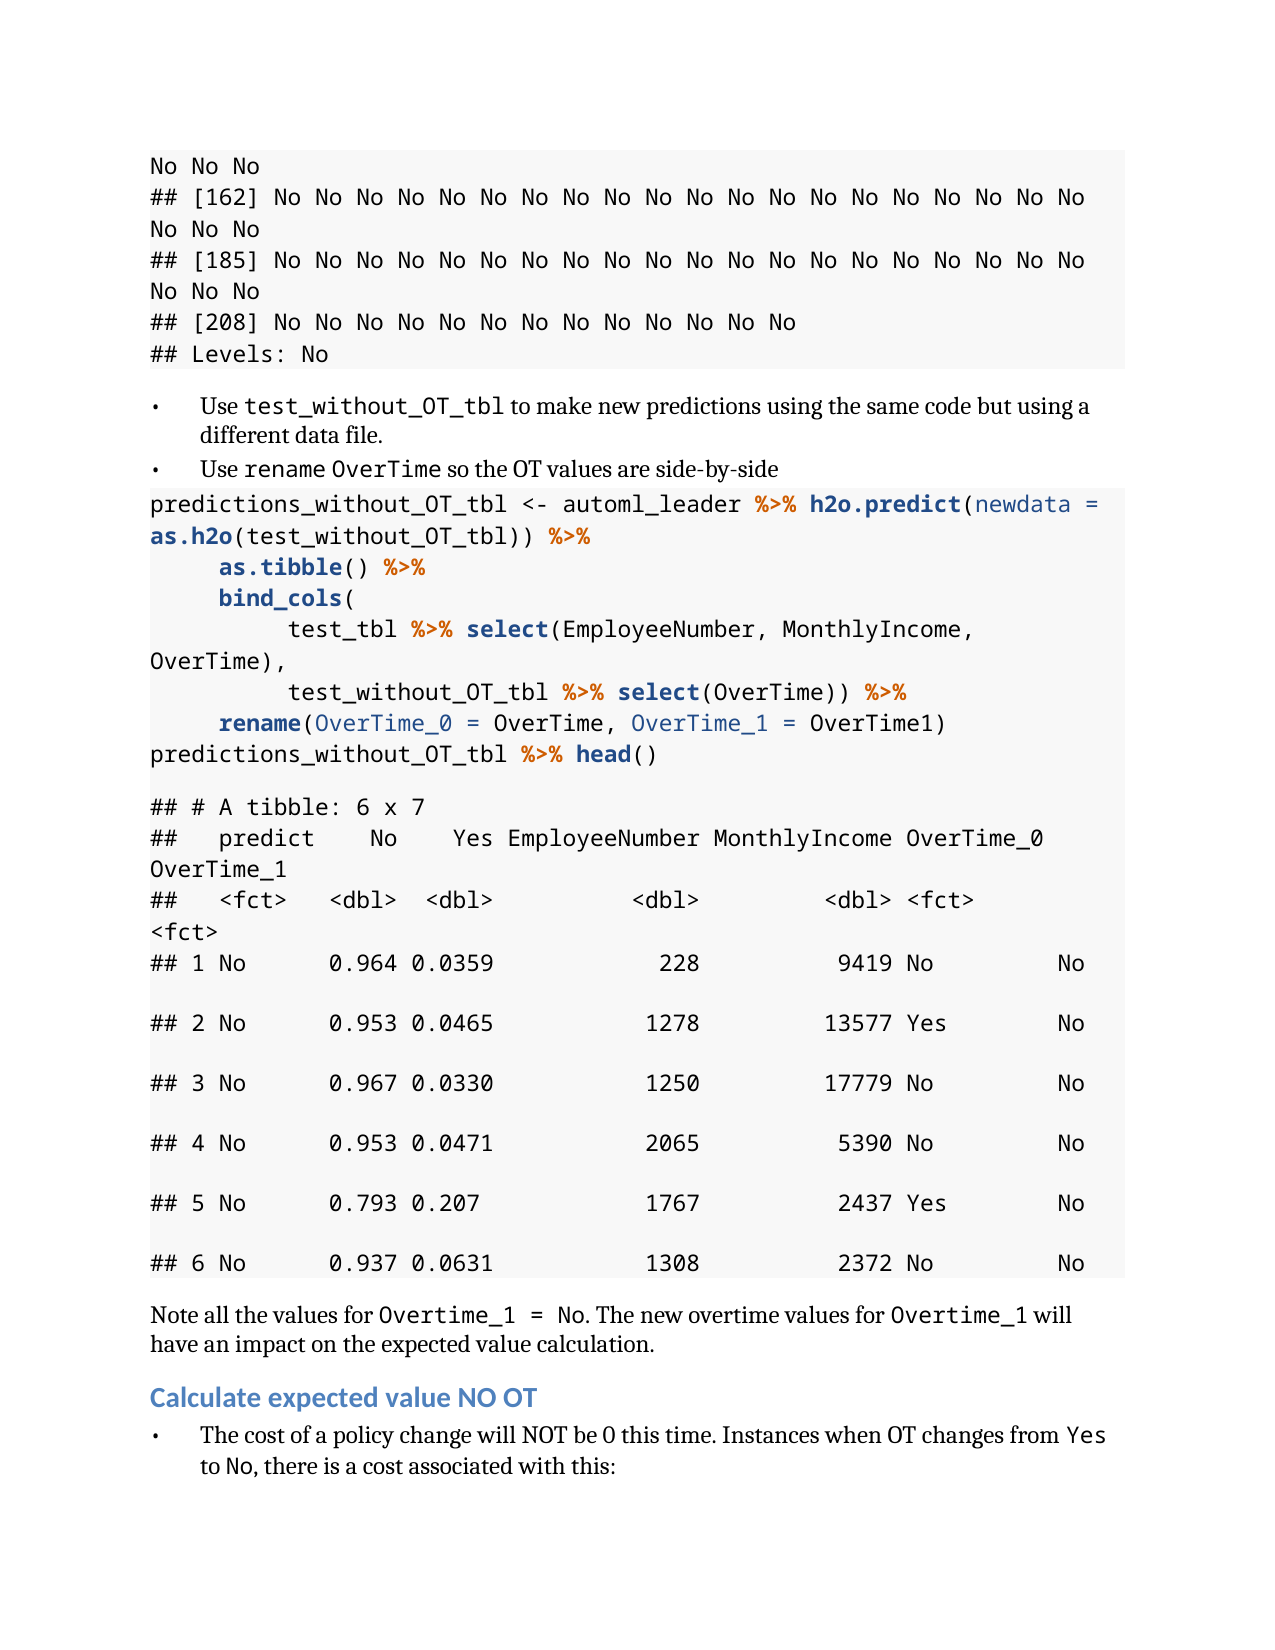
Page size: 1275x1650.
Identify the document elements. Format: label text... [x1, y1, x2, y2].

list Use rename OverTime so the OT values are side-by-side [150, 453, 1125, 484]
list The cost of a policy change will NOT be 0 this time. Instances when OT changes from Yes to No, there is a cost associated with this: [150, 1419, 1125, 1481]
text Note all the values for Overtime_1 = No. The new overtime values for Overtime_1 will have an impact on the expected value calculation. [150, 1299, 1125, 1359]
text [150, 150, 1125, 369]
subtitle Calculate expected value NO OT [150, 1379, 1125, 1415]
text predictions_without_OT_tbl <- automl_leader %>% h2o.predict(newdata = as.h2o(test_without_OT_tbl)) %>% as.tibble() %>% bind_cols( test_tbl %>% select(EmployeeNumber, MonthlyIncome, OverTime), test_without_OT_tbl %>% select(OverTime)) %>% rename(OverTime_0 = OverTime, OverTime_1 = OverTime1) predictions_without_OT_tbl %>% head() [150, 488, 1125, 769]
text ## # A tibble: 6 x 7 ## predict No Yes EmployeeNumber MonthlyIncome OverTime_0 OverTime_1 ## <fct> <dbl> <dbl> <dbl> <dbl> <fct> <fct> ## 1 No 0.964 0.0359 228 9419 No No ## 2 No 0.953 0.0465 1278 13577 Yes No ## 3 No 0.967 0.0330 1250 17779 No No ## 4 No 0.953 0.0471 2065 5390 No No ## 5 No 0.793 0.207 1767 2437 Yes No ## 6 No 0.937 0.0631 1308 2372 No No [150, 790, 1125, 1278]
list Use test_without_OT_tbl to make new predictions using the same code but using a different data file. [150, 389, 1125, 449]
